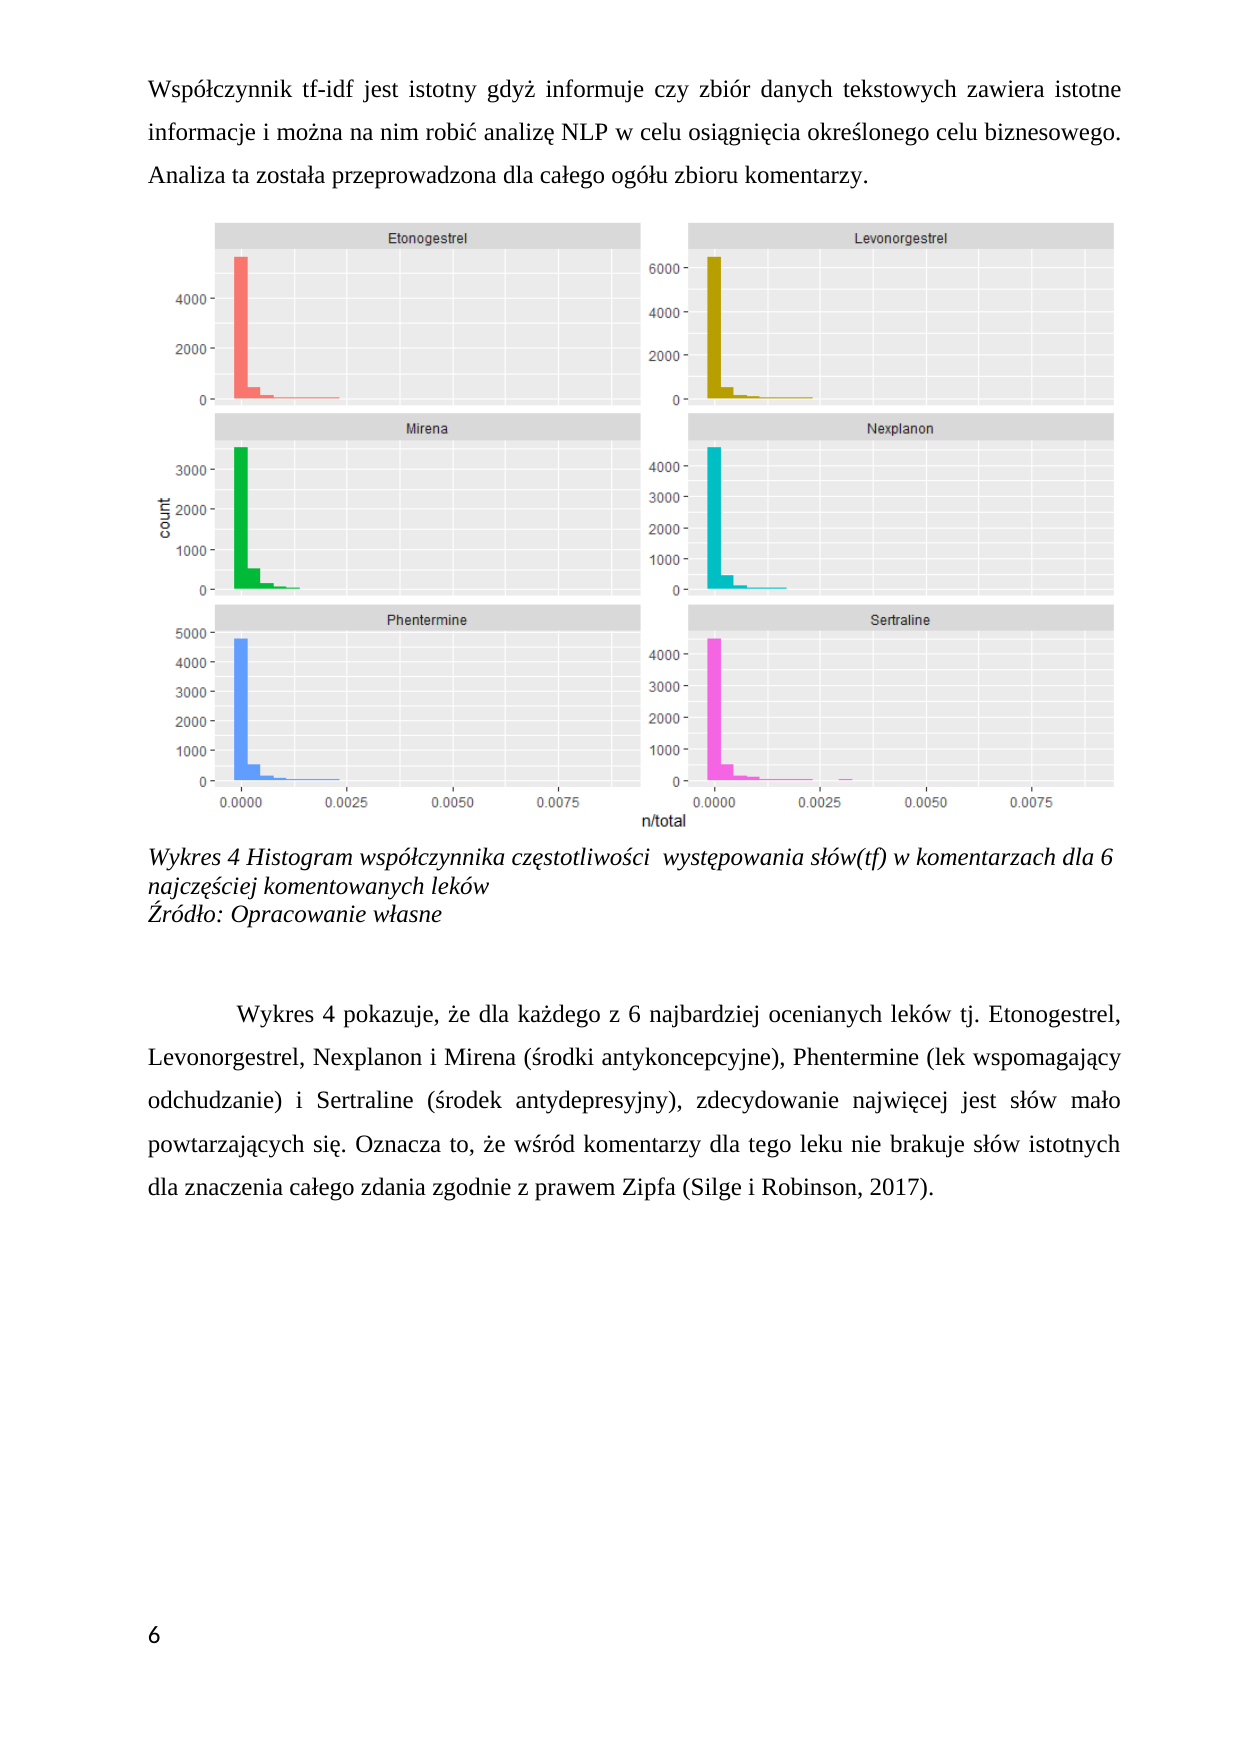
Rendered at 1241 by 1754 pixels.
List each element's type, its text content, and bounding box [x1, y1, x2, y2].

text Wykres 4 pokazuje, że dla każdego z 6 najbardziej ocenianych leków tj. Etonogestrel, Levonorgestrel, Nexplanon i Mirena (środki antykoncepcyjne), Phentermine (lek wspomagający odchudzanie) i Sertraline (środek antydepresyjny), zdecydowanie najwięcej jest słów mało powtarzających się. Oznacza to, że wśród komentarzy dla tego leku nie brakuje słów istotnych dla znaczenia całego zdania zgodnie z prawem Zipfa. [148, 999, 1122, 1201]
picture [147, 215, 1123, 838]
text Współczynnik tf-idf jest istotny gdyż informuje czy zbiór danych tekstowych zawiera istotne informacje i można na nim robić analizę NLP w celu osiągnięcia określonego celu biznesowego. Analiza ta została przeprowadzona dla całego ogółu zbioru komentarzy. [148, 74, 1122, 189]
